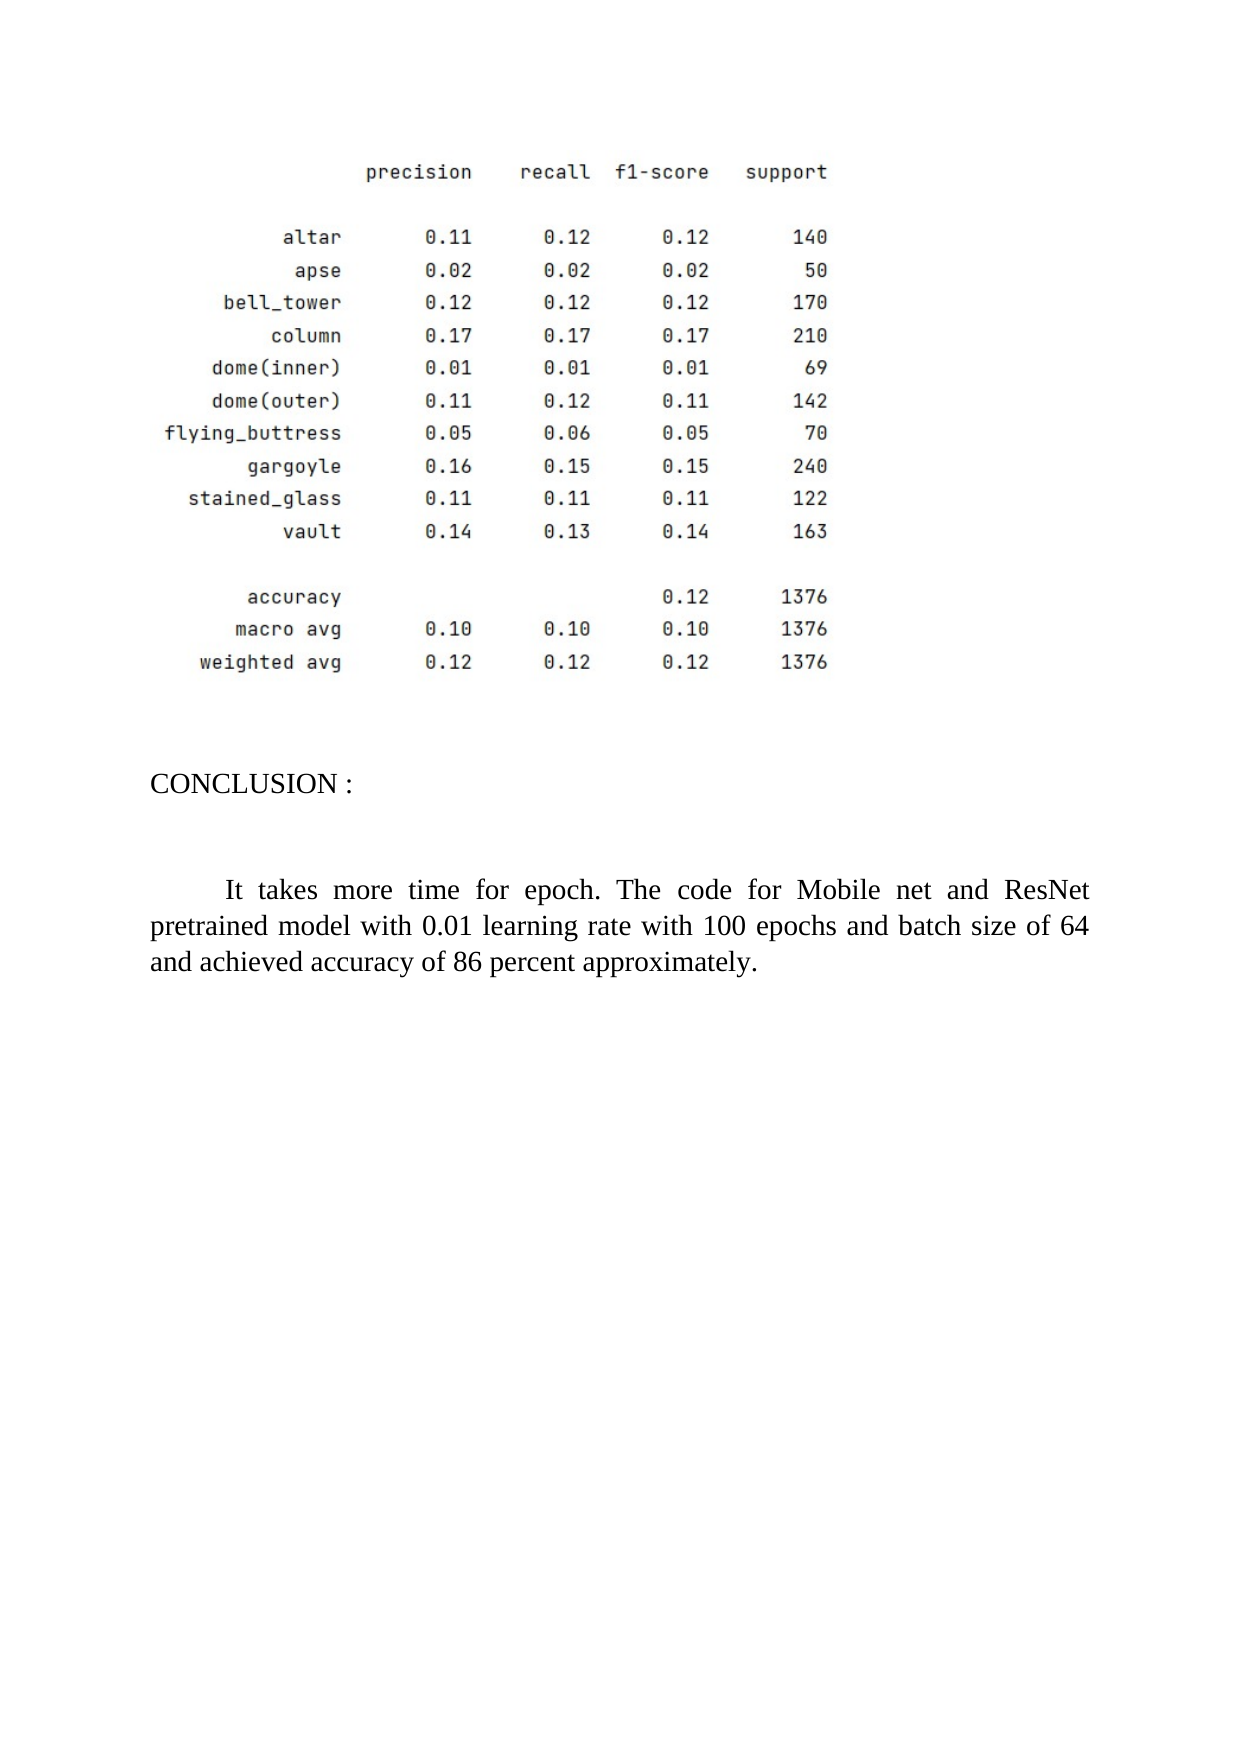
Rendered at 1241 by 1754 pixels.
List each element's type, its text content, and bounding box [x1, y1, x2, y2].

picture [150, 150, 852, 695]
text It takes more time for epoch. The code for Mobile net and ResNet pretrained model with 0.01 learning rate with 100 epochs and batch size of 64 and achieved accuracy of 86 percent approximately. [150, 872, 1090, 978]
text CONCLUSION : [150, 766, 1090, 800]
